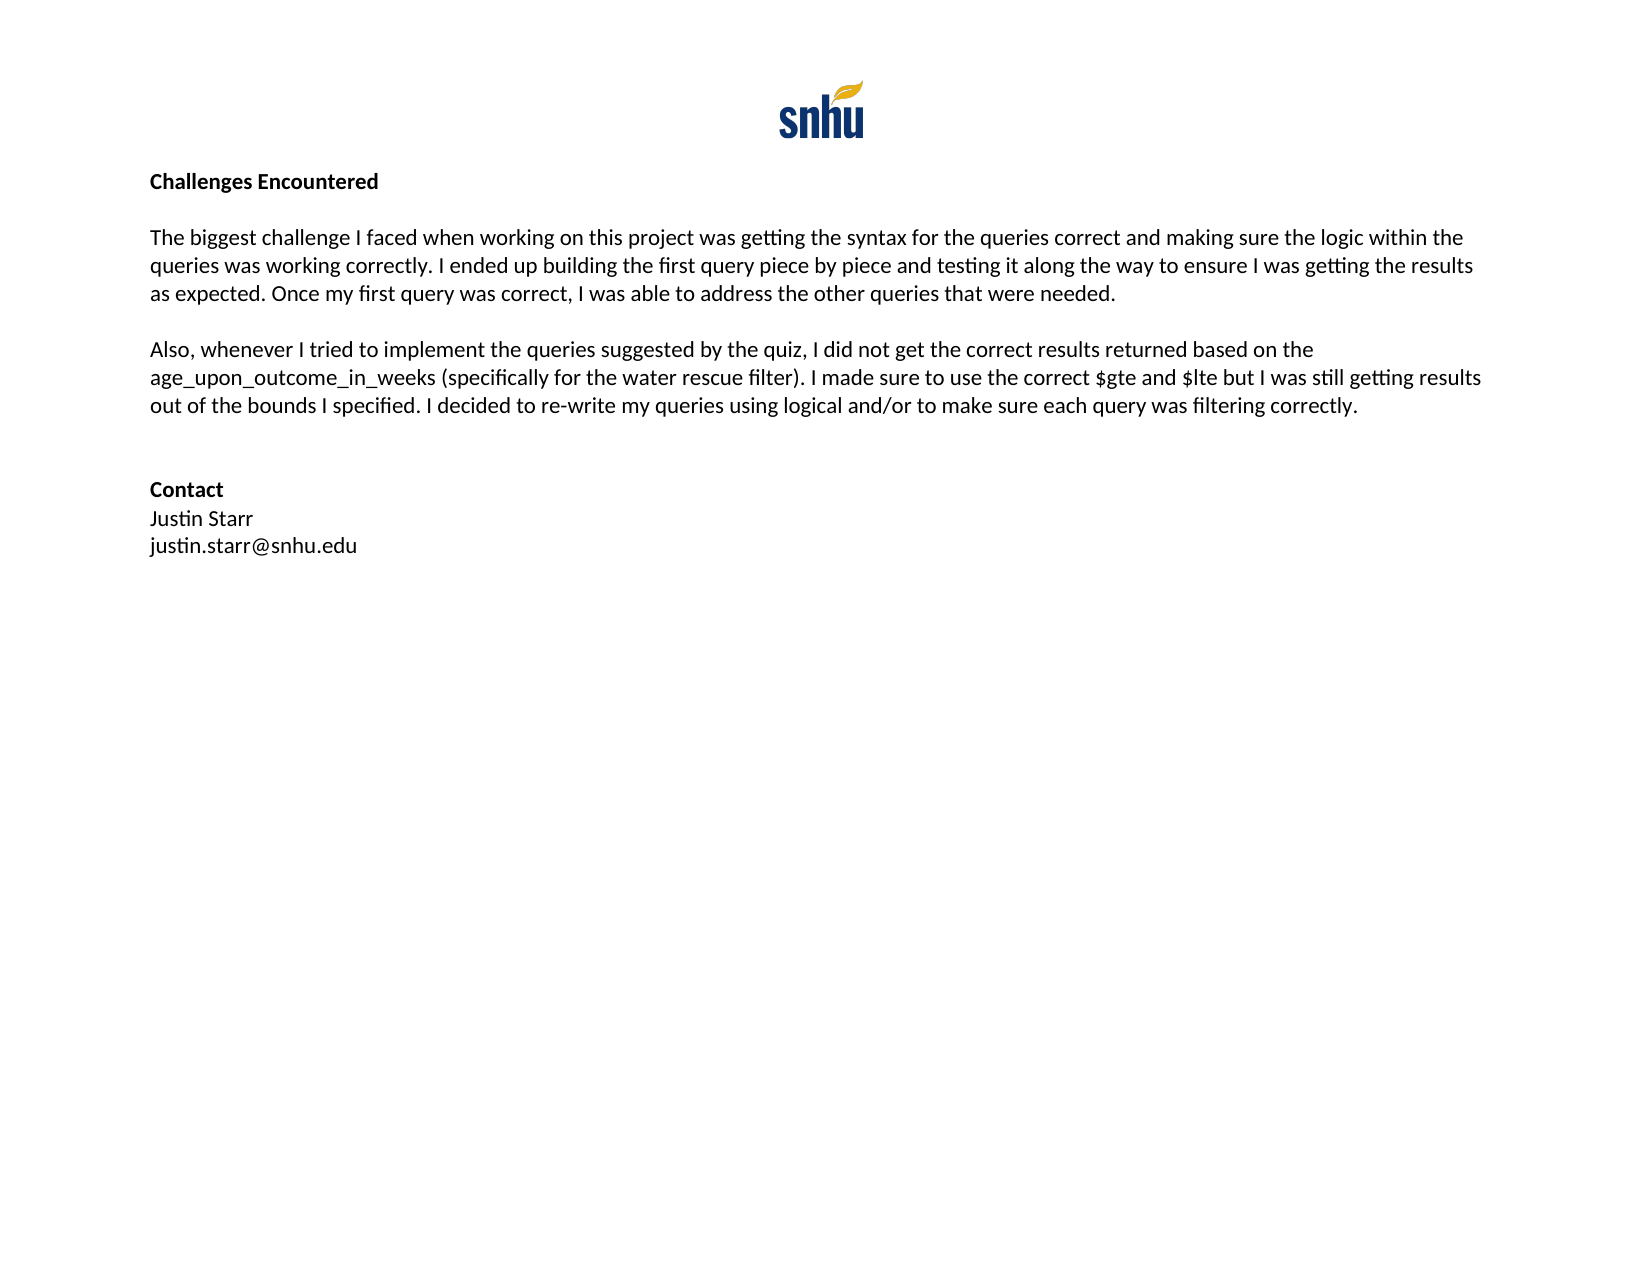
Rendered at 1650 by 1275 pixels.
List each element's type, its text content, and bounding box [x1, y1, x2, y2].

text Justin Starr [150, 504, 1500, 532]
subtitle Contact [150, 476, 1500, 504]
text justin.starr@snhu.edu [150, 532, 1500, 560]
text The biggest challenge I faced when working on this project was getting the syntax for the queries correct and making sure the logic within the queries was working correctly. I ended up building the first query piece by piece and testing it along the way to ensure I was getting the results as expected. Once my first query was correct, I was able to address the other queries that were needed. [150, 223, 1500, 307]
picture [760, 75, 890, 147]
text Also, whenever I tried to implement the queries suggested by the quiz, I did not get the correct results returned based on the age_upon_outcome_in_weeks (specifically for the water rescue filter). I made sure to use the correct $gte and $lte but I was still getting results out of the bounds I specified. I decided to re-write my queries using logical and/or to make sure each query was filtering correctly. [150, 336, 1500, 419]
text Challenges Encountered [150, 167, 1500, 195]
